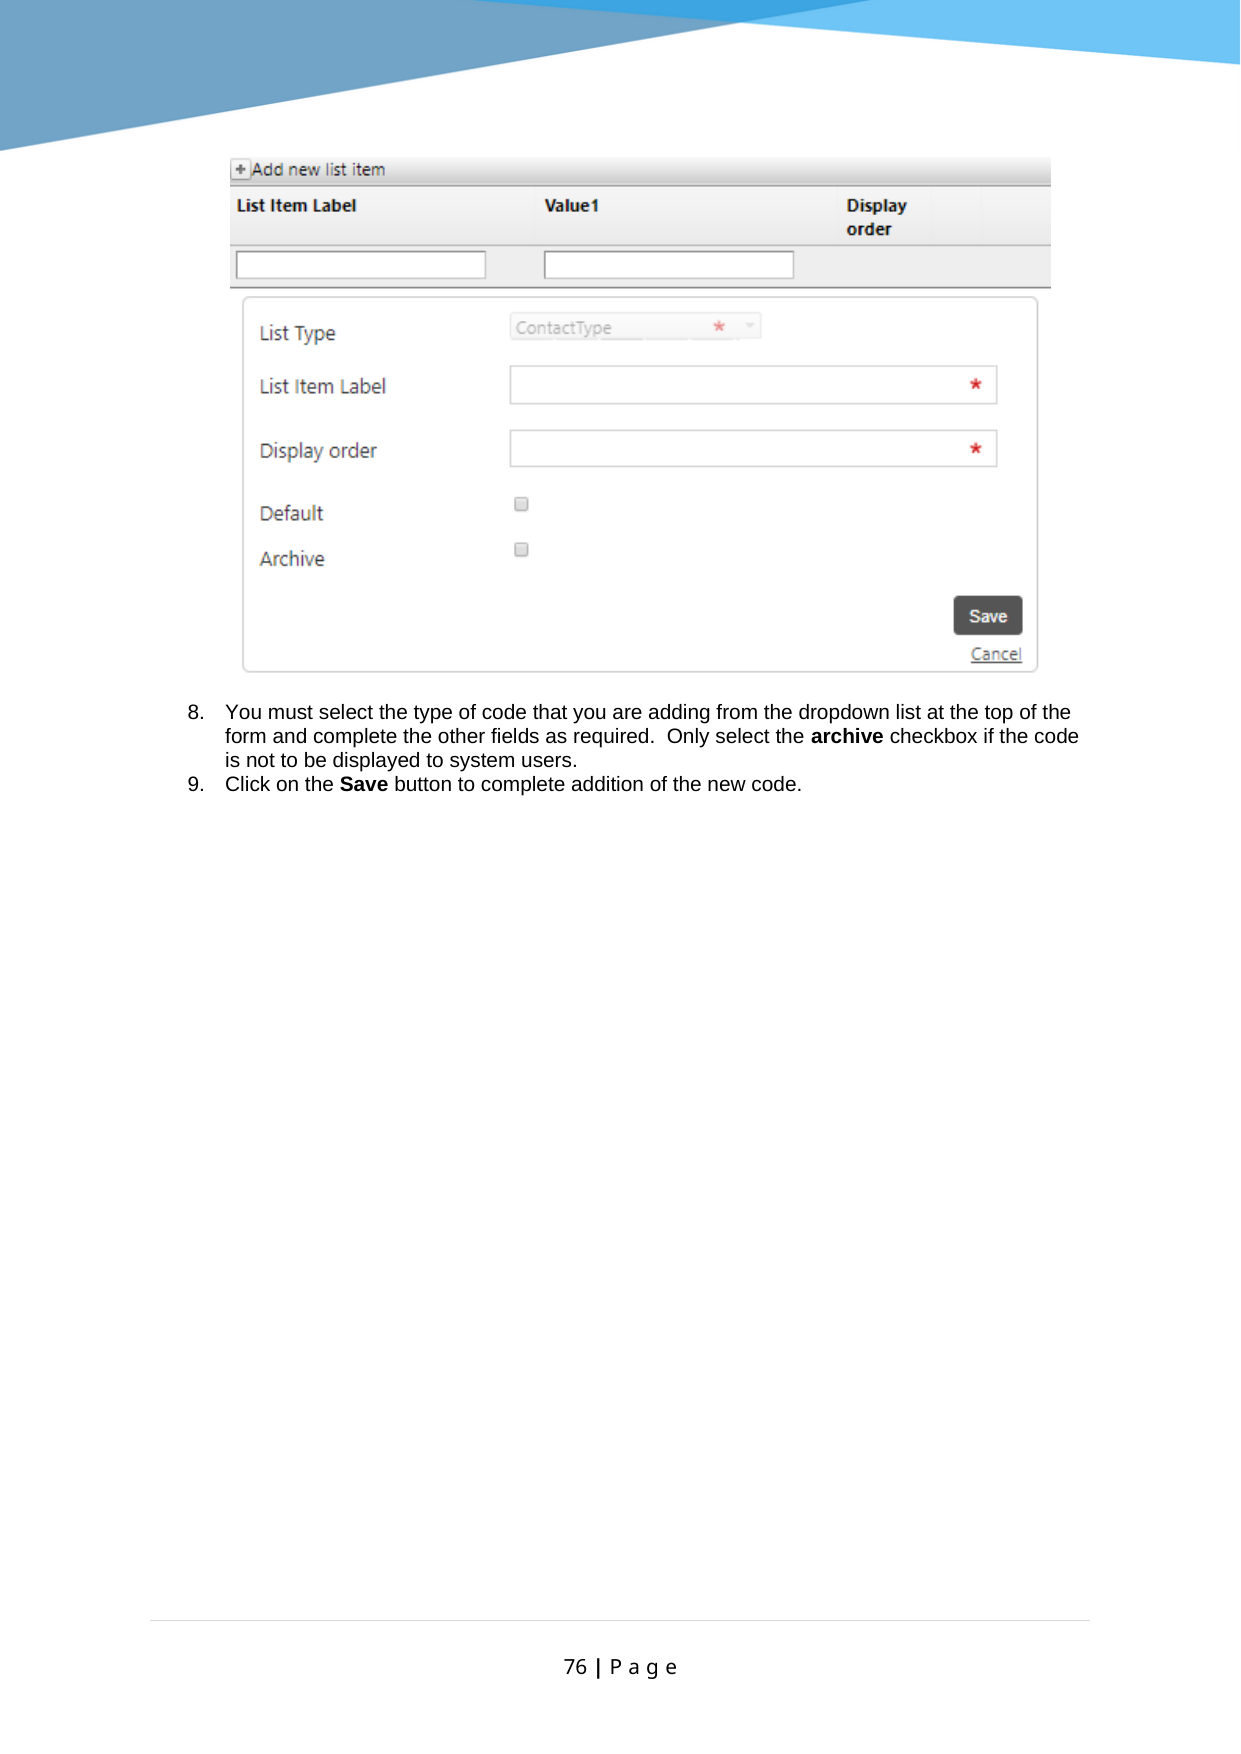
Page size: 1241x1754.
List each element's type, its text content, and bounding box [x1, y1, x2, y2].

list You must select the type of code that you are adding from the dropdown list at the top of the form and complete the other fields as required. Only select the archive checkbox if the code is not to be displayed to system users. [187, 700, 1090, 772]
list Click on the Save button to complete addition of the new code. [187, 772, 1090, 796]
picture [0, 0, 1241, 676]
